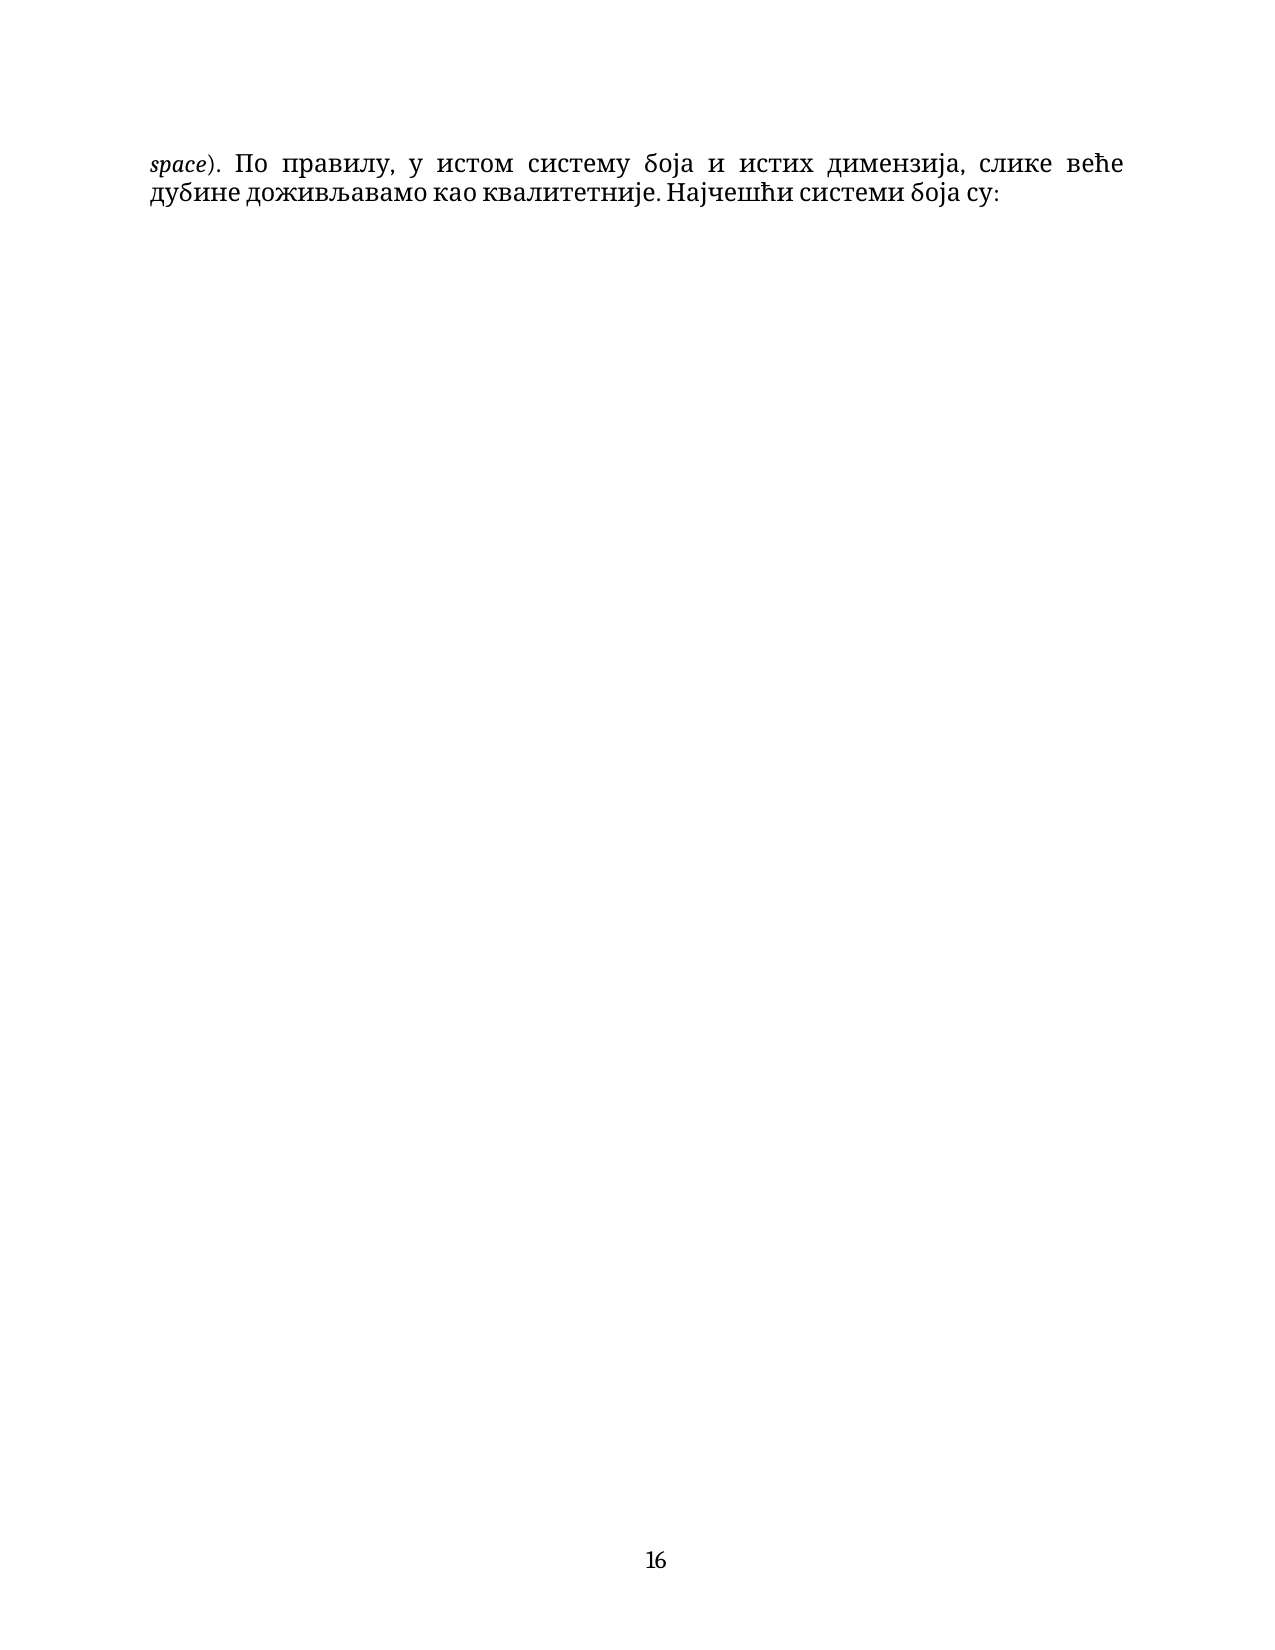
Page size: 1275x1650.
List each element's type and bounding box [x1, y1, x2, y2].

text [150, 150, 1125, 207]
